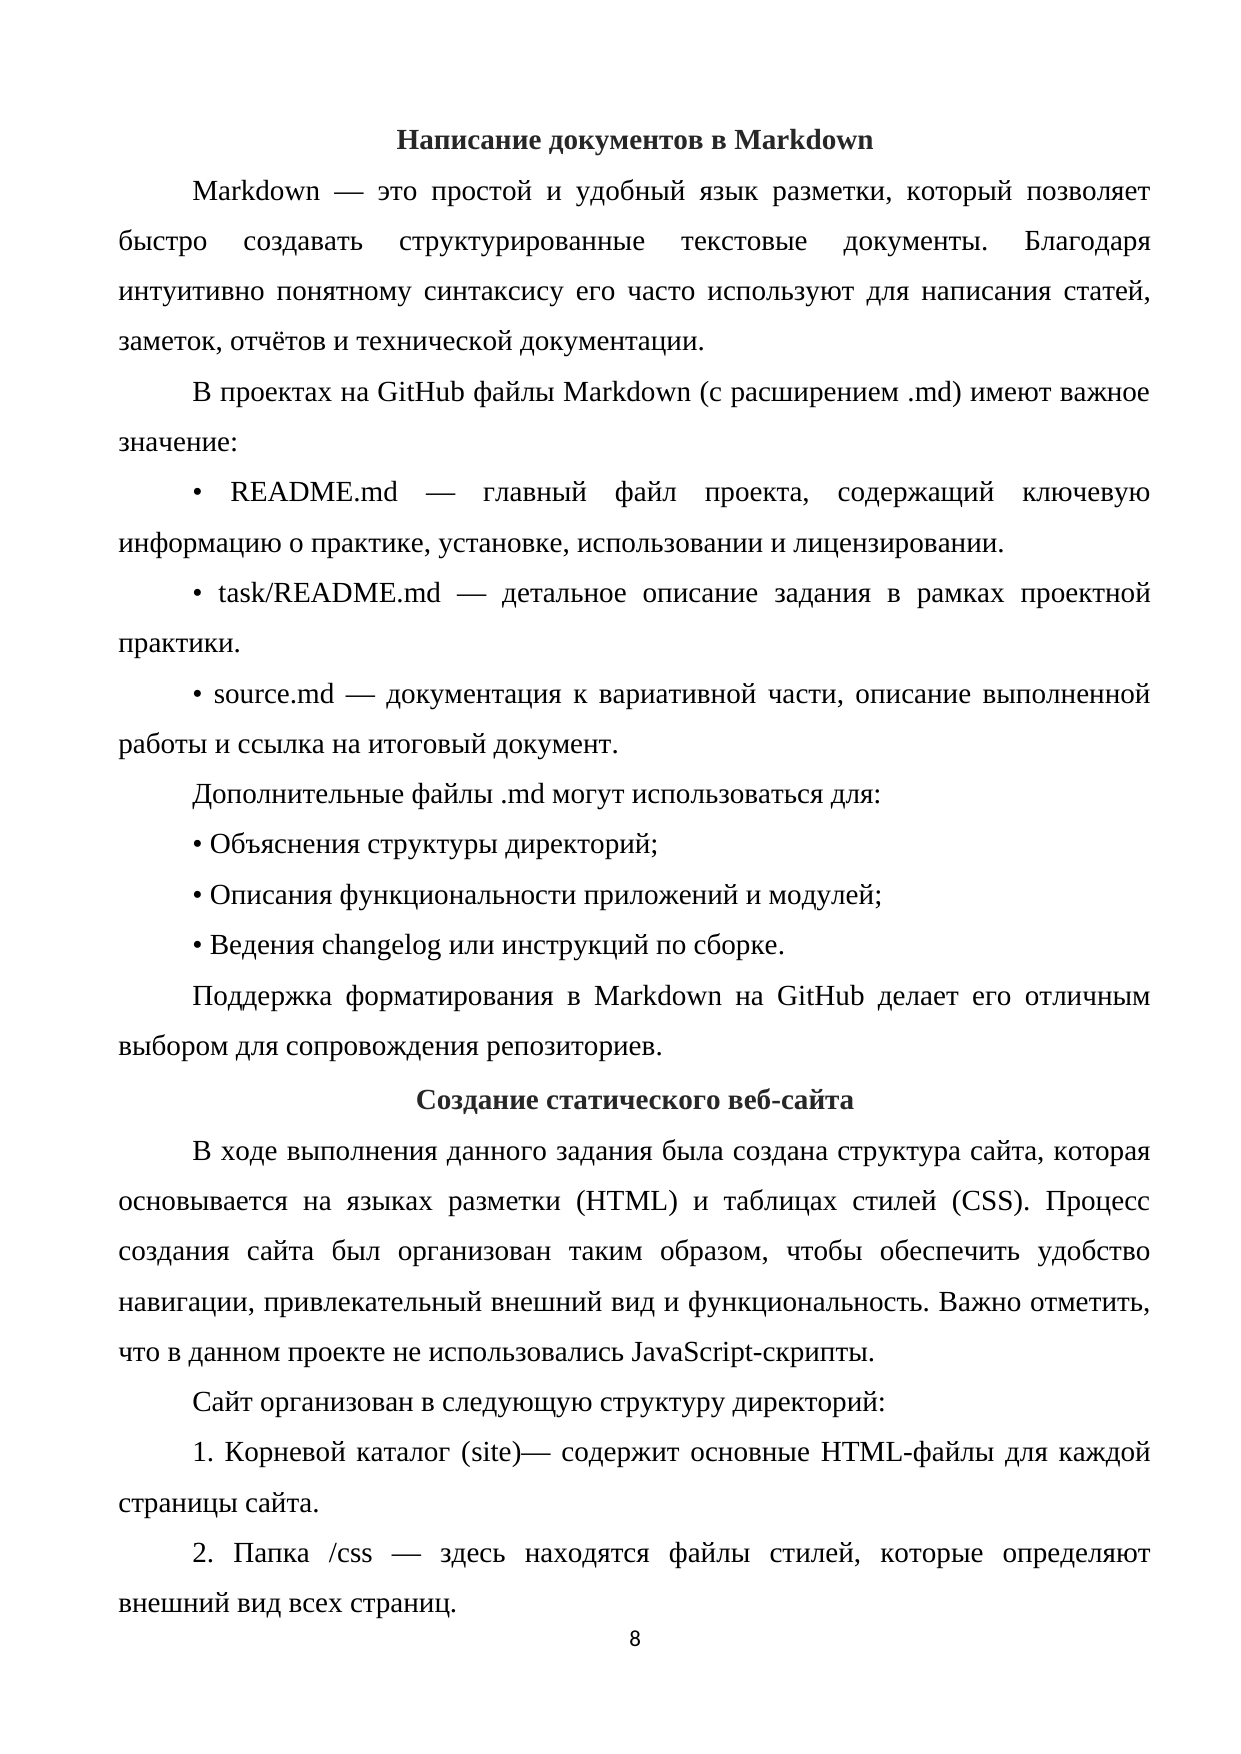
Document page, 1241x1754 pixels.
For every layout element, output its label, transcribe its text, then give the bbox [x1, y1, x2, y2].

text • source.md — документация к вариативной части, описание выполненной работы и ссылка на итоговый документ. [118, 676, 1152, 759]
text Дополнительные файлы .md могут использоваться для: [118, 776, 1152, 810]
text Markdown — это простой и удобный язык разметки, который позволяет быстро создавать структурированные текстовые документы. Благодаря интуитивно понятному синтаксису его часто используют для написания статей, заметок, отчётов и технической документации. [118, 173, 1152, 357]
text Поддержка форматирования в Markdown на GitHub делает его отличным выбором для сопровождения репозиториев. [118, 978, 1152, 1061]
text • Описания функциональности приложений и модулей; [118, 877, 1152, 911]
text • Ведения changelog или инструкций по сборке. [118, 927, 1152, 961]
text • Объяснения структуры директорий; [118, 827, 1152, 860]
text В ходе выполнения данного задания была создана структура сайта, которая основывается на языках разметки (HTML) и таблицах стилей (CSS). Процесс создания сайта был организован таким образом, чтобы обеспечить удобство навигации, привлекательный внешний вид и функциональность. Важно отметить, что в данном проекте не использовались JavaScript-скрипты. [118, 1133, 1152, 1367]
text Сайт организован в следующую структуру директорий: [118, 1384, 1152, 1418]
text 1. Корневой каталог (site)— содержит основные HTML-файлы для каждой страницы сайта. [118, 1434, 1152, 1518]
text • README.md — главный файл проекта, содержащий ключевую информацию о практике, установке, использовании и лицензировании. [118, 474, 1152, 558]
subtitle Написание документов в Markdown [118, 122, 1152, 156]
text 2. Папка /css — здесь находятся файлы стилей, которые определяют внешний вид всех страниц. [118, 1535, 1152, 1619]
text • task/README.md — детальное описание задания в рамках проектной практики. [118, 575, 1152, 659]
subtitle Создание статического веб-сайта [118, 1082, 1152, 1116]
text В проектах на GitHub файлы Markdown (с расширением .md) имеют важное значение: [118, 374, 1152, 458]
